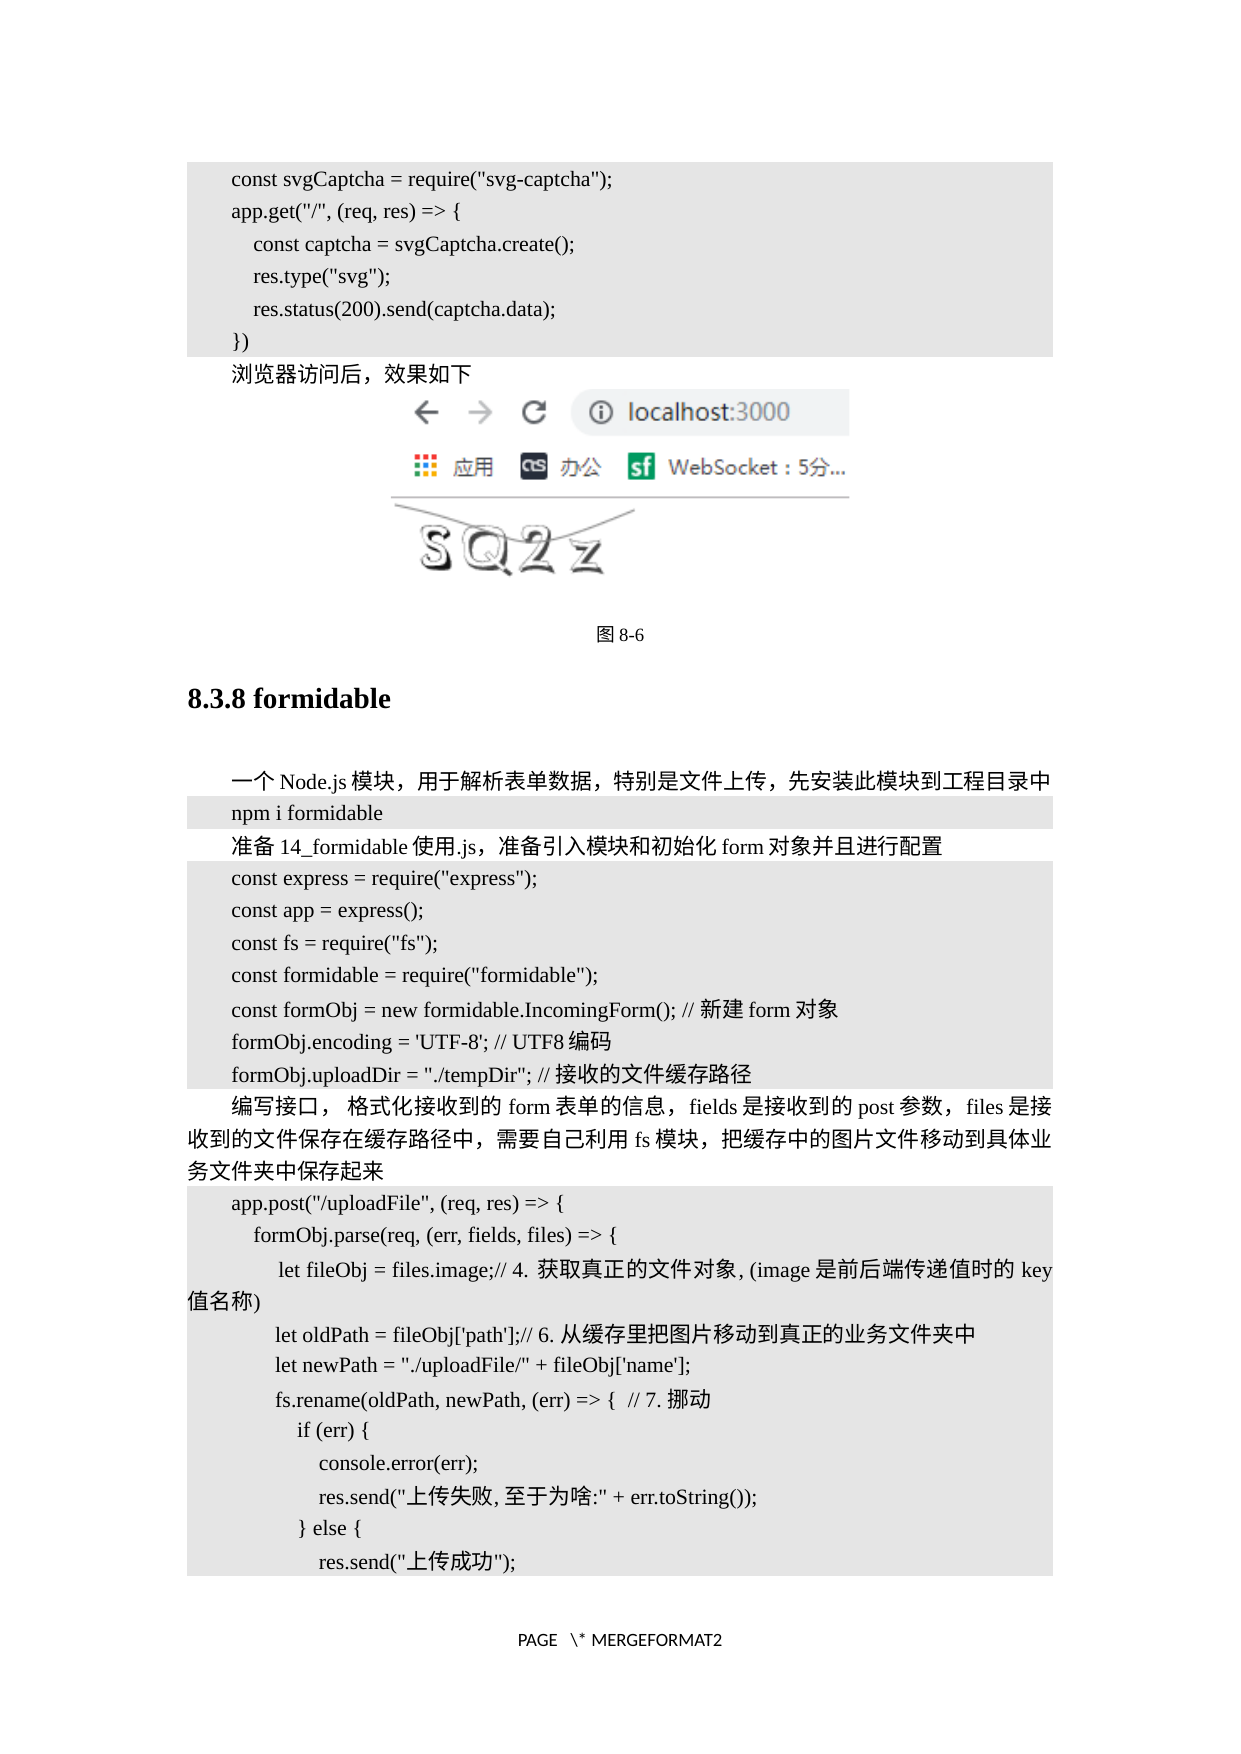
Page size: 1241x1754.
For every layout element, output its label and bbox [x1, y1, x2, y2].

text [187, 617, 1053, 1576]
picture [390, 389, 850, 613]
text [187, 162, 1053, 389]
